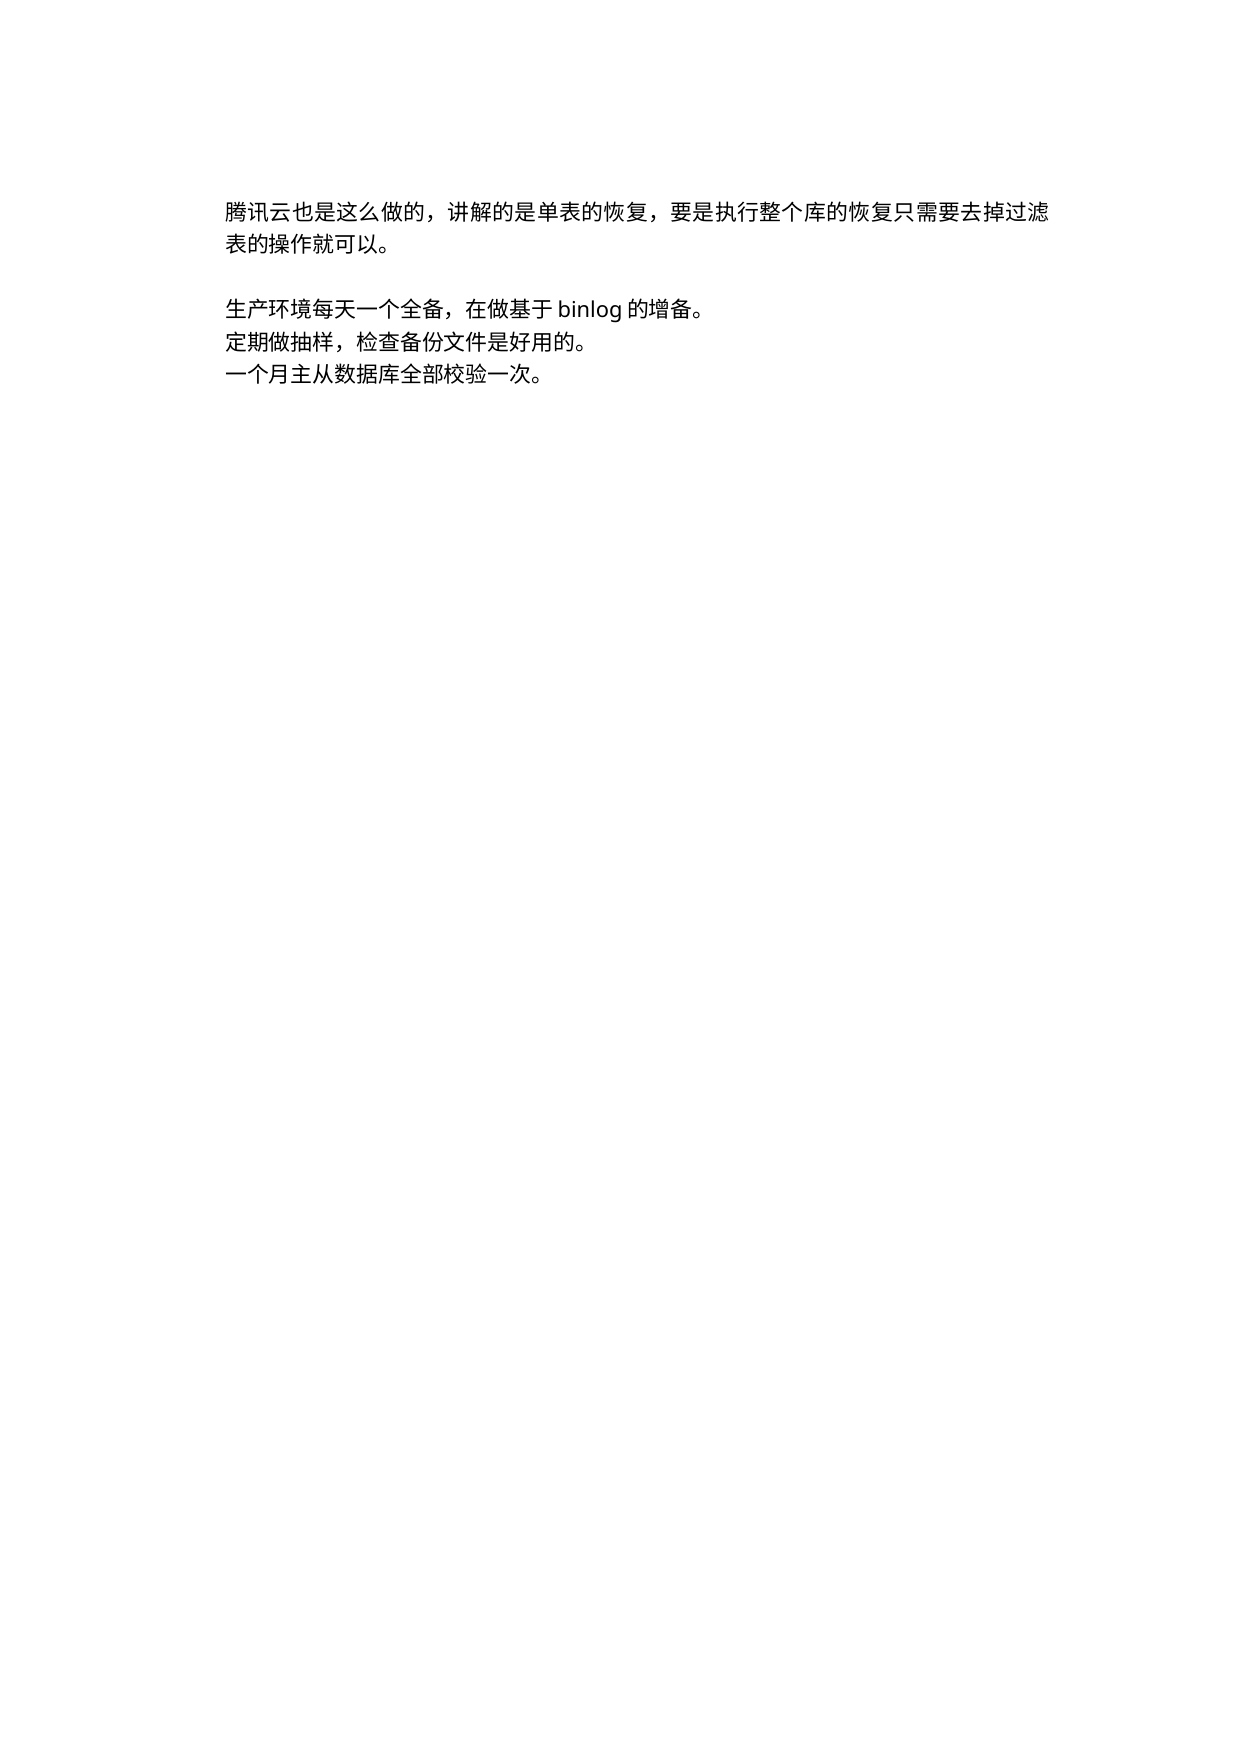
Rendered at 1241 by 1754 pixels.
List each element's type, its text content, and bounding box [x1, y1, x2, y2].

list 生产环境每天一个全备，在做基于binlog的增备。 [225, 292, 1053, 324]
list 定期做抽样，检查备份文件是好用的。 [225, 324, 1053, 357]
list 一个月主从数据库全部校验一次。 [225, 357, 1053, 389]
list 腾讯云也是这么做的，讲解的是单表的恢复，要是执行整个库的恢复只需要去掉过滤表的操作就可以。 [225, 194, 1053, 259]
